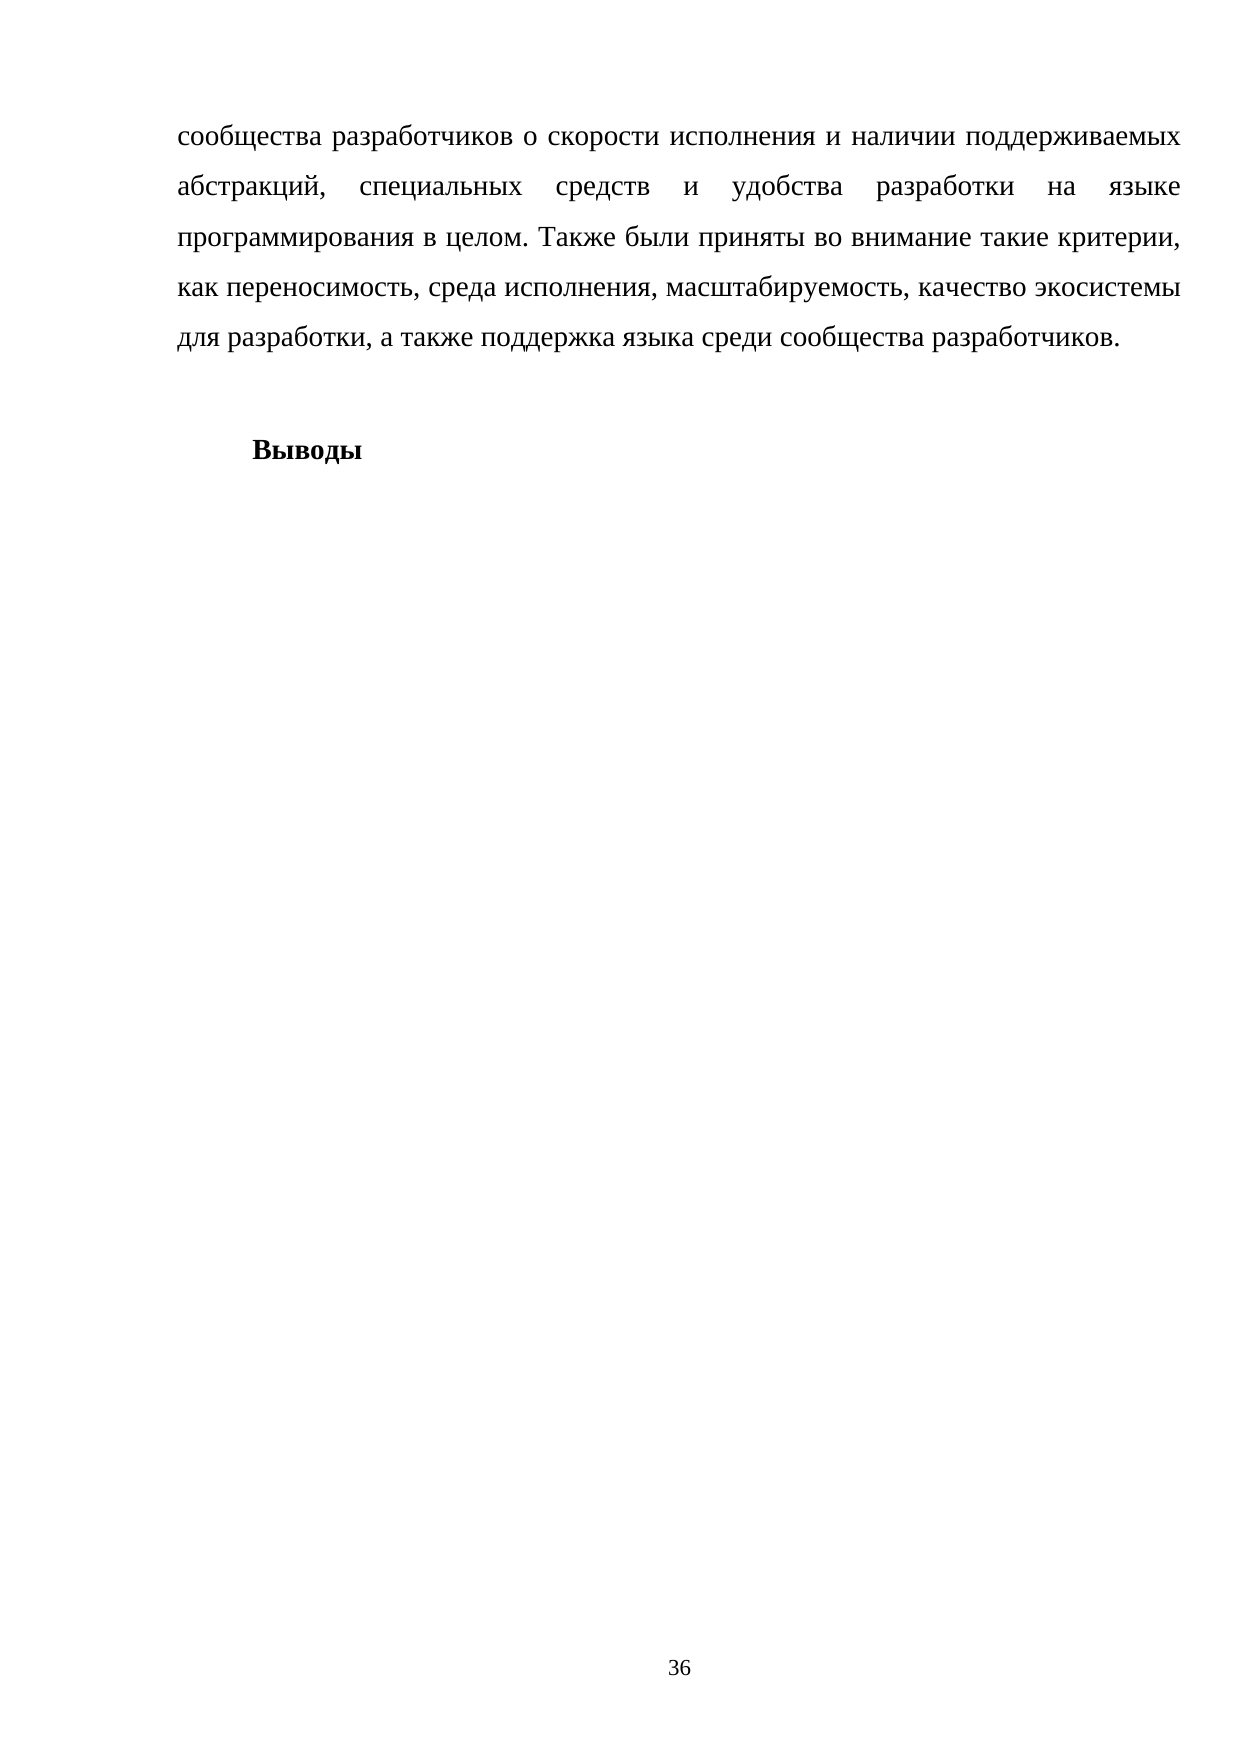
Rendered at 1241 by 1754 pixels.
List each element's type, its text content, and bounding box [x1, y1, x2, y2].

subtitle Выводы [252, 432, 1182, 466]
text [177, 118, 1182, 353]
